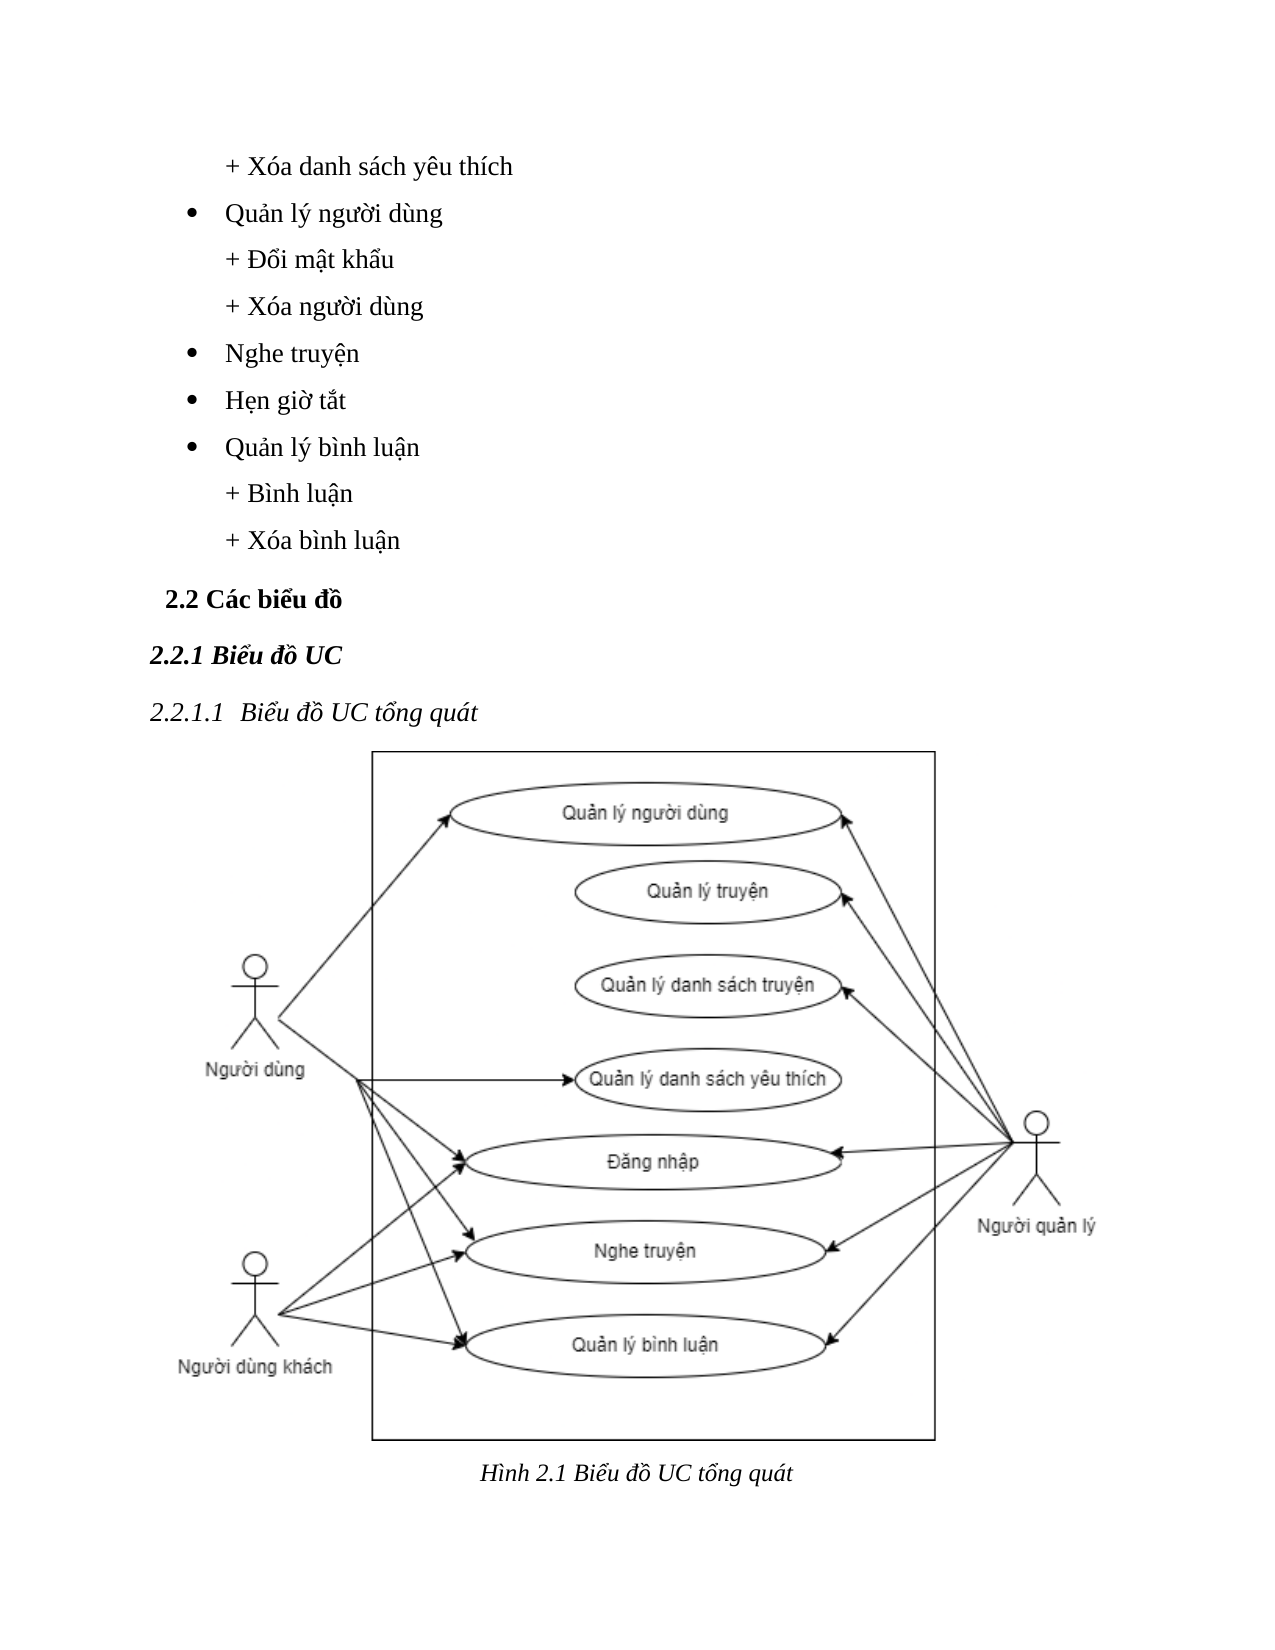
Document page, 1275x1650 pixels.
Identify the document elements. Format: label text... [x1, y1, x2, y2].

list + Xóa người dùng [225, 290, 1125, 321]
list + Đổi mật khẩu [225, 243, 1125, 275]
picture [178, 751, 1097, 1441]
list + Xóa danh sách yêu thích [225, 150, 1125, 181]
text Hình 2.1 Biểu đồ UC tổng quát [150, 1458, 1125, 1487]
subtitle Biểu đồ UC tổng quát [150, 696, 1125, 727]
subtitle Biểu đồ UC [150, 639, 1125, 671]
list + Bình luận [225, 477, 1125, 509]
text Quản lý bình luận [187, 431, 1125, 462]
list + Xóa bình luận [225, 524, 1125, 555]
subtitle Các biểu đồ [165, 583, 1125, 614]
text Nghe truyện [187, 337, 1125, 368]
text Hẹn giờ tắt [187, 384, 1125, 415]
text Quản lý người dùng [187, 197, 1125, 228]
